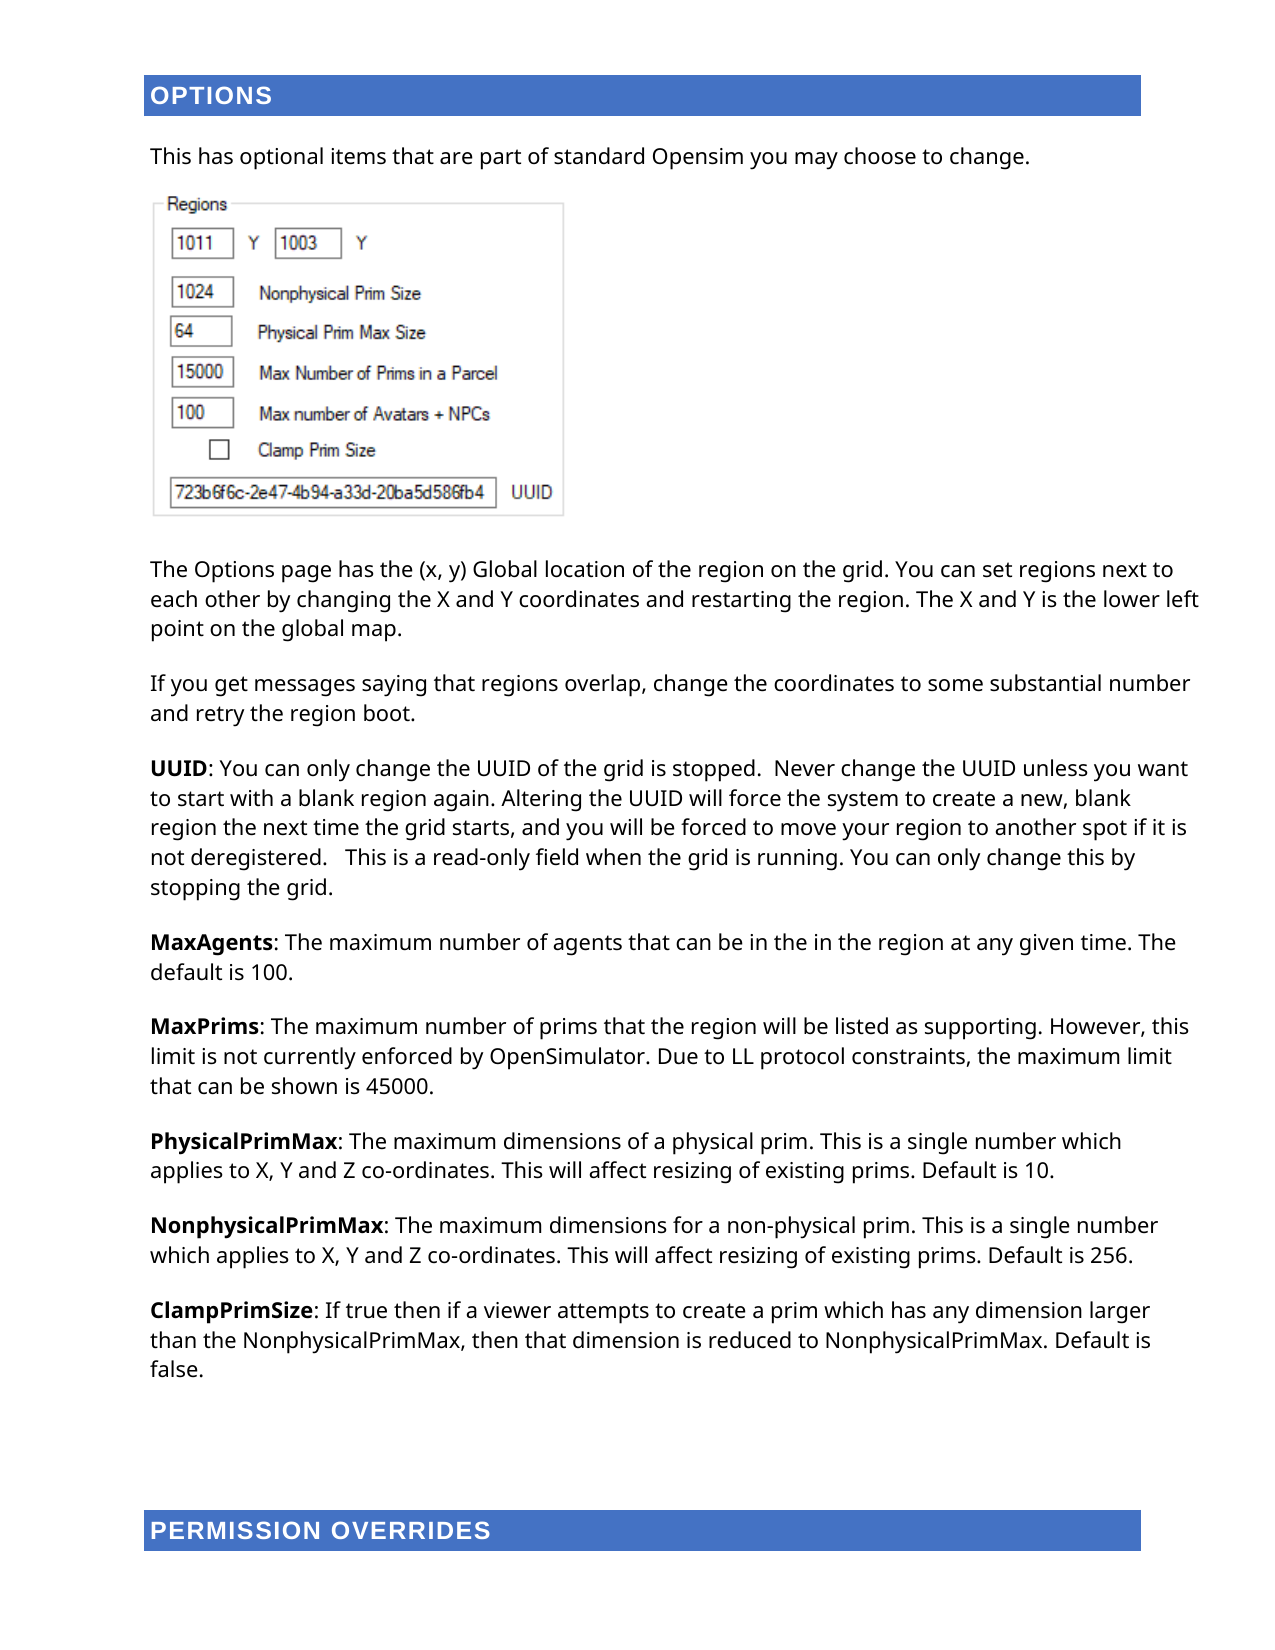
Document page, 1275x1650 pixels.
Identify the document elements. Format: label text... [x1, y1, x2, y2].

subtitle Options [150, 81, 1134, 110]
text ClampPrimSize: If true then if a viewer attempts to create a prim which has any dimension larger than the NonphysicalPrimMax, then that dimension is reduced to NonphysicalPrimMax. Default is false. [150, 1295, 1200, 1384]
subtitle Permission Overrides [150, 1516, 1134, 1545]
text NonphysicalPrimMax: The maximum dimensions for a non-physical prim. This is a single number which applies to X, Y and Z co-ordinates. This will affect resizing of existing prims. Default is 256. [150, 1210, 1200, 1270]
text This has optional items that are part of standard Opensim you may choose to change. [150, 141, 1200, 171]
text The Options page has the (x, y) Global location of the region on the grid. You can set regions next to each other by changing the X and Y coordinates and restarting the region. The X and Y is the lower left point on the global map. [150, 554, 1200, 643]
text UUID: You can only change the UUID of the grid is stopped. Never change the UUID unless you want to start with a blank region again. Altering the UUID will force the system to create a new, blank region the next time the grid starts, and you will be forced to move your region to another spot if it is not deregistered. This is a read-only field when the grid is running. You can only change this by stopping the grid. [150, 753, 1200, 902]
text MaxPrims: The maximum number of prims that the region will be listed as supporting. However, this limit is not currently enforced by OpenSimulator. Due to LL protocol constraints, the maximum limit that can be shown is 45000. [150, 1011, 1200, 1101]
text MaxAgents: The maximum number of agents that can be in the in the region at any given time. The default is 100. [150, 927, 1200, 986]
picture [150, 196, 580, 529]
text PhysicalPrimMax: The maximum dimensions of a physical prim. This is a single number which applies to X, Y and Z co-ordinates. This will affect resizing of existing prims. Default is 10. [150, 1126, 1200, 1185]
text If you get messages saying that regions overlap, change the coordinates to some substantial number and retry the region boot. [150, 668, 1200, 728]
